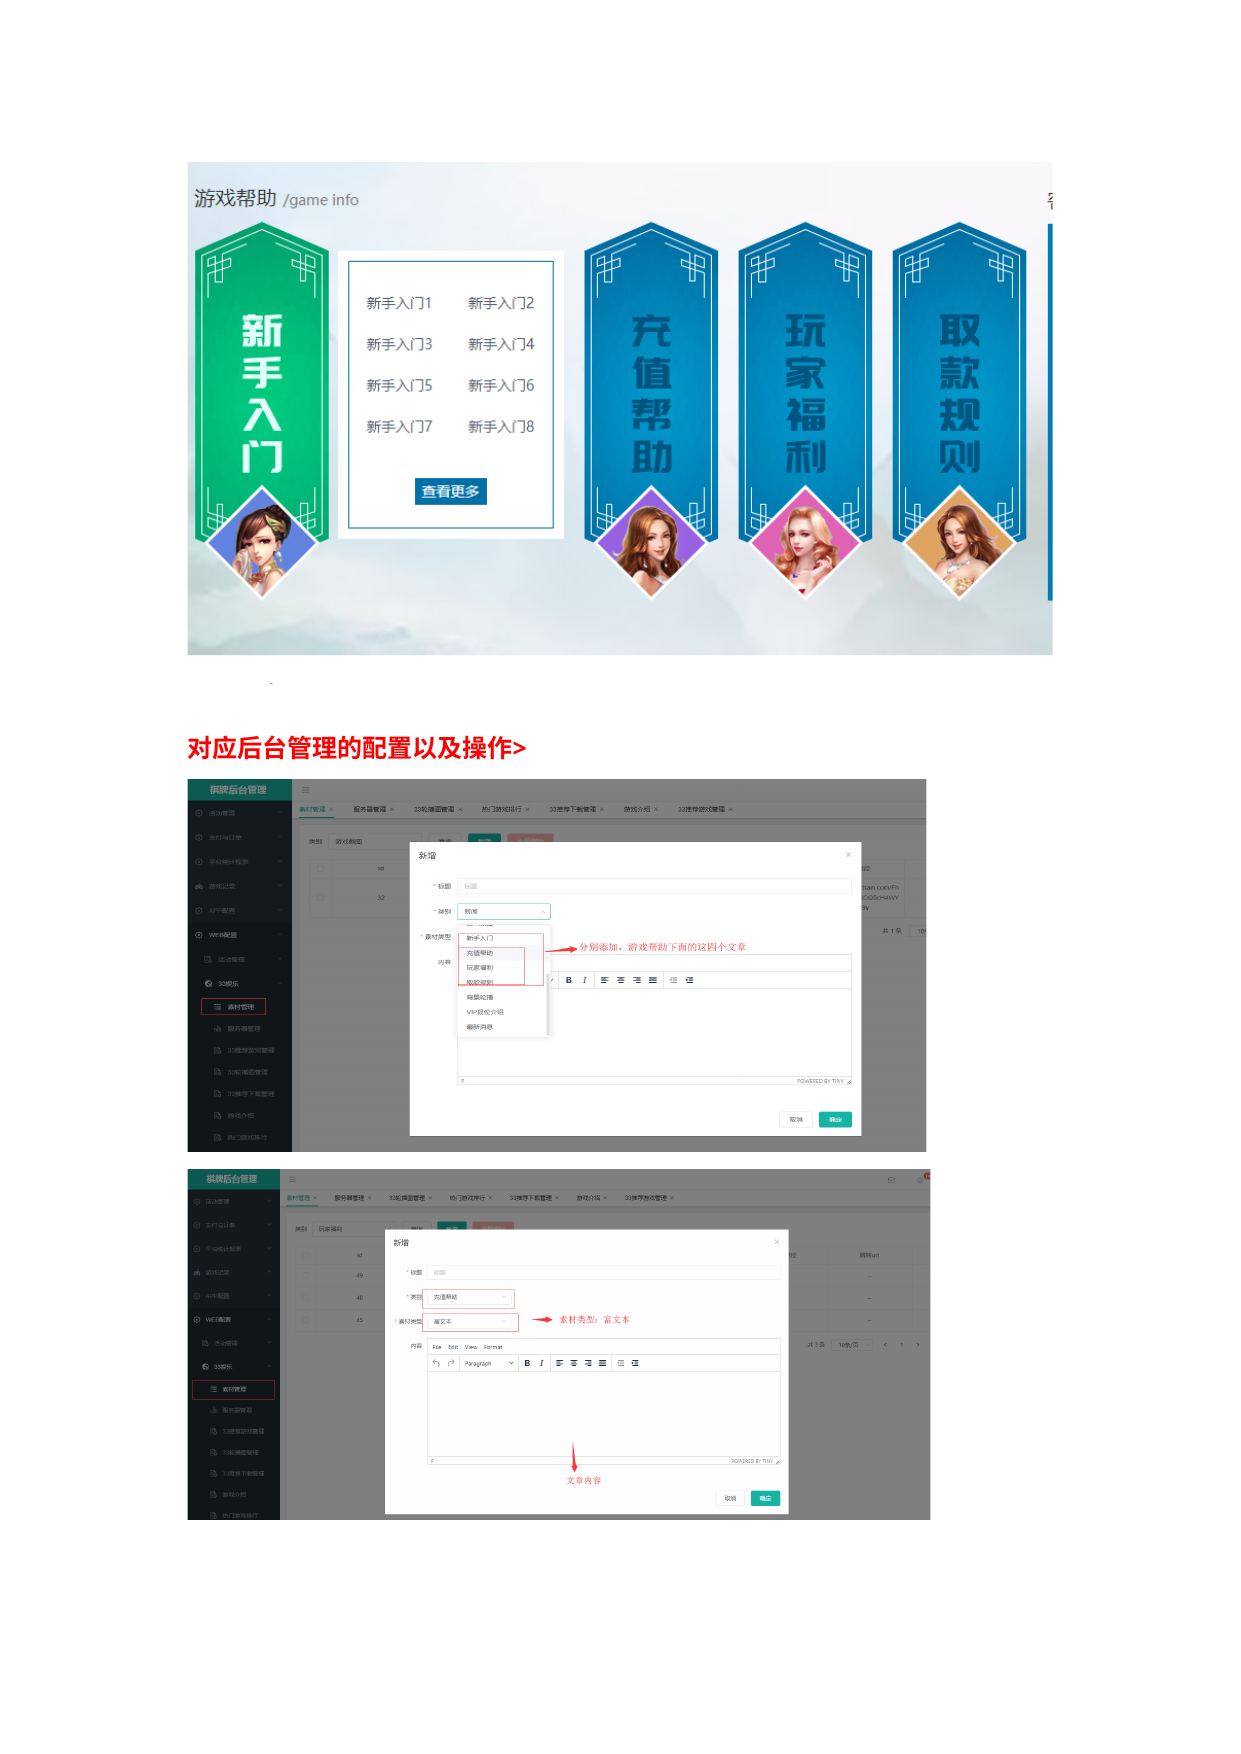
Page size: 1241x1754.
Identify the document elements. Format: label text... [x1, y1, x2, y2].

picture [187, 1169, 931, 1520]
picture [187, 779, 927, 1152]
text 对应后台管理的配置以及操作> [187, 714, 1053, 779]
picture [187, 162, 1053, 684]
